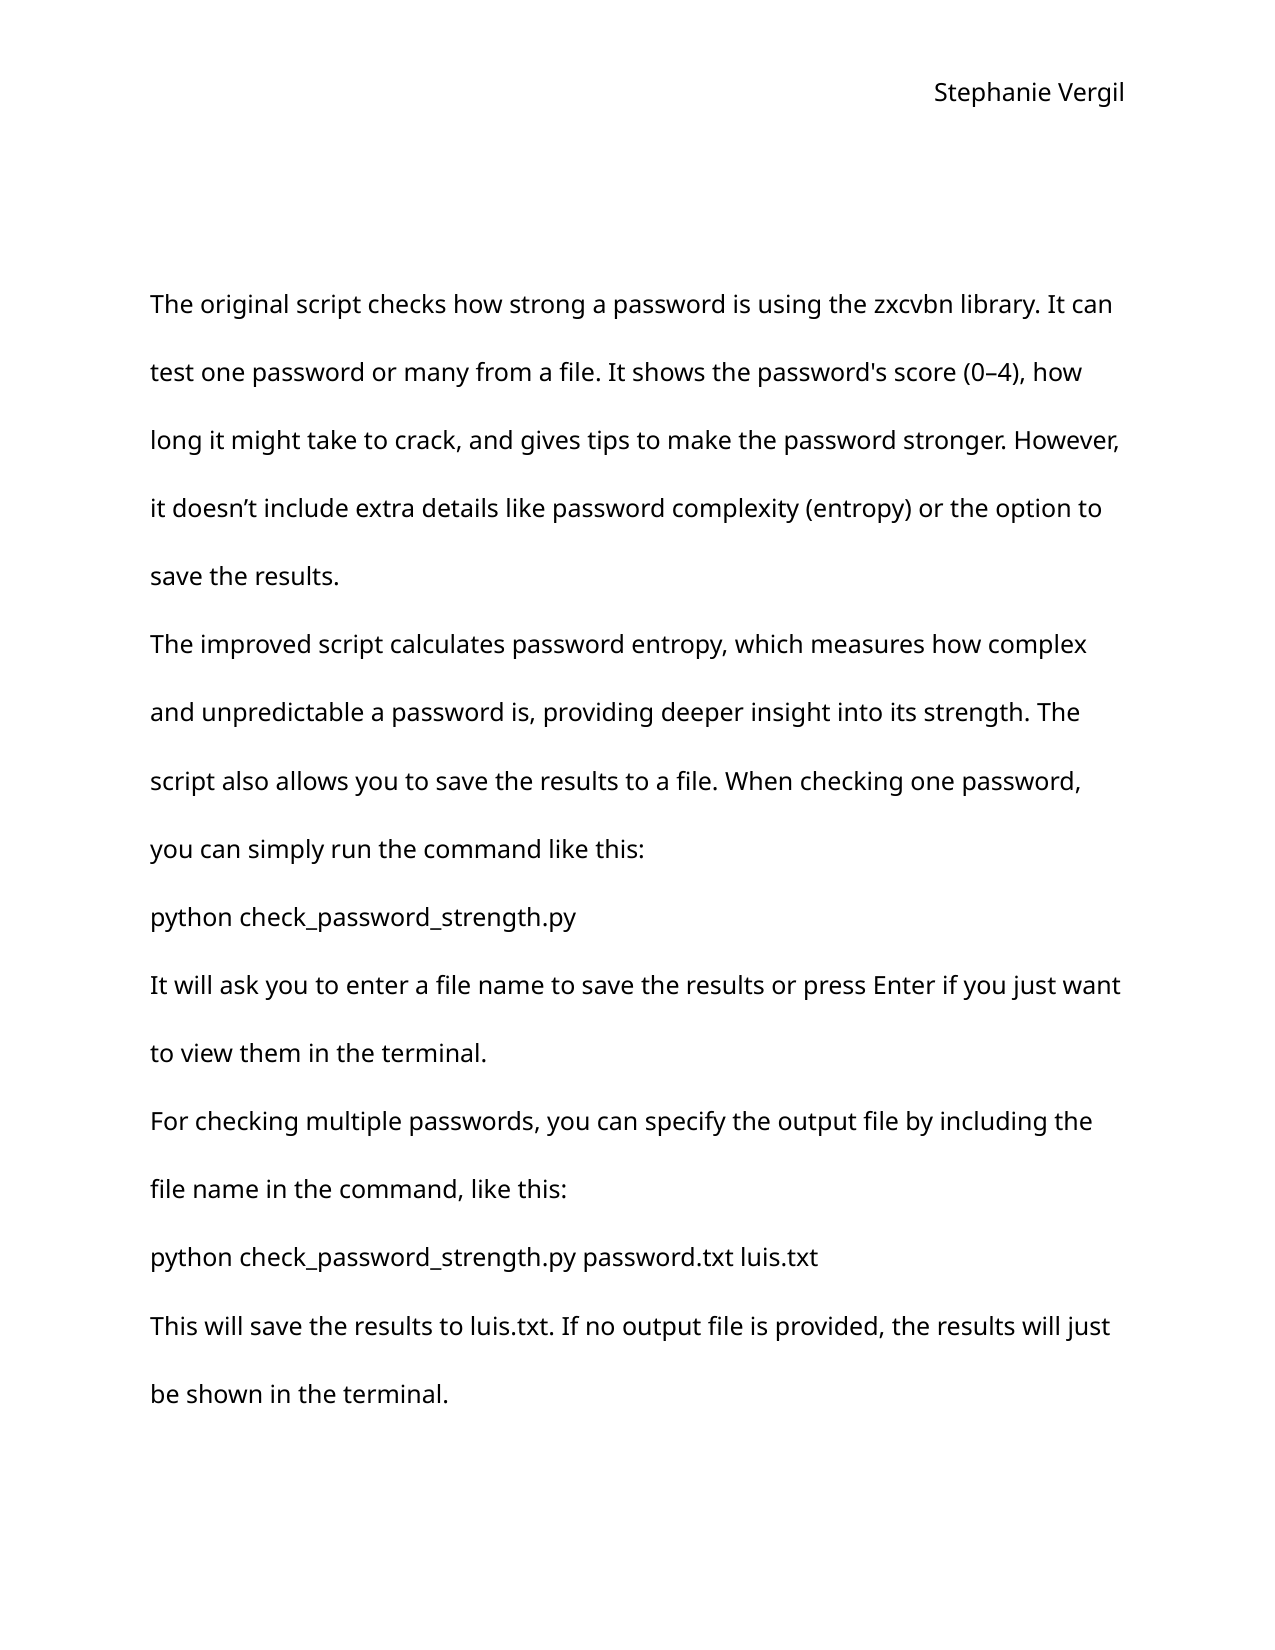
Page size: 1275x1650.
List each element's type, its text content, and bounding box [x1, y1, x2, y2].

text The original script checks how strong a password is using the zxcvbn library. It can test one password or many from a file. It shows the password's score (0–4), how long it might take to crack, and gives tips to make the password stronger. However, it doesn’t include extra details like password complexity (entropy) or the option to save the results. [150, 286, 1125, 593]
text This will save the results to luis.txt. If no output file is provided, the results will just be shown in the terminal. [150, 1308, 1125, 1410]
text It will ask you to enter a file name to save the results or press Enter if you just want to view them in the terminal. [150, 967, 1125, 1070]
text python check_password_strength.py [150, 899, 1125, 933]
text The improved script calculates password entropy, which measures how complex and unpredictable a password is, providing deeper insight into its strength. The script also allows you to save the results to a file. When checking one password, you can simply run the command like this: [150, 627, 1125, 865]
text python check_password_strength.py password.txt luis.txt [150, 1240, 1125, 1274]
text For checking multiple passwords, you can specify the output file by including the file name in the command, like this: [150, 1104, 1125, 1206]
